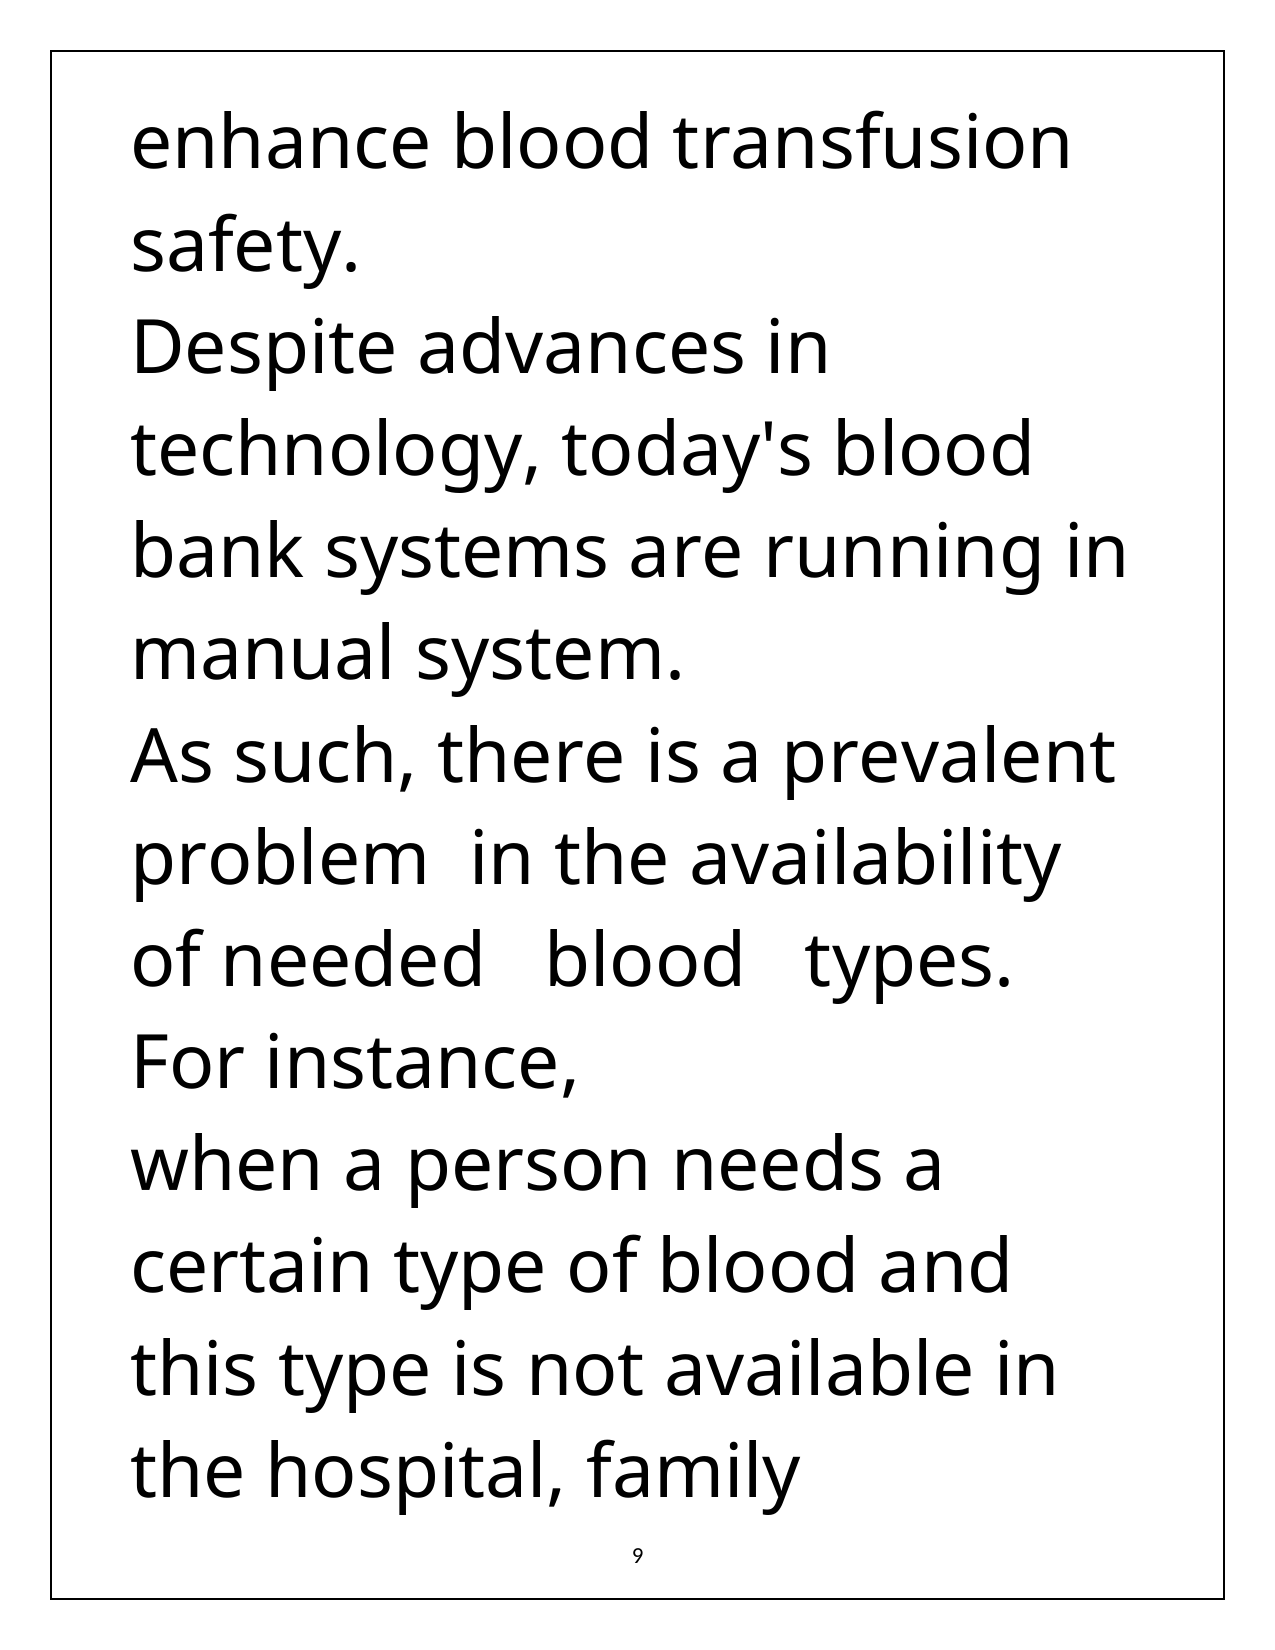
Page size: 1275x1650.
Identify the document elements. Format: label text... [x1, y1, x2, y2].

text As such, there is a prevalent problem in the availability of needed blood types. For instance, [130, 702, 1145, 1111]
text when a person needs a certain type of blood and this type is not available in the hospital, family [130, 1111, 1145, 1519]
text Despite advances in technology, today's blood bank systems are running in manual system. [130, 293, 1145, 702]
text enhance blood transfusion safety. [130, 89, 1145, 293]
